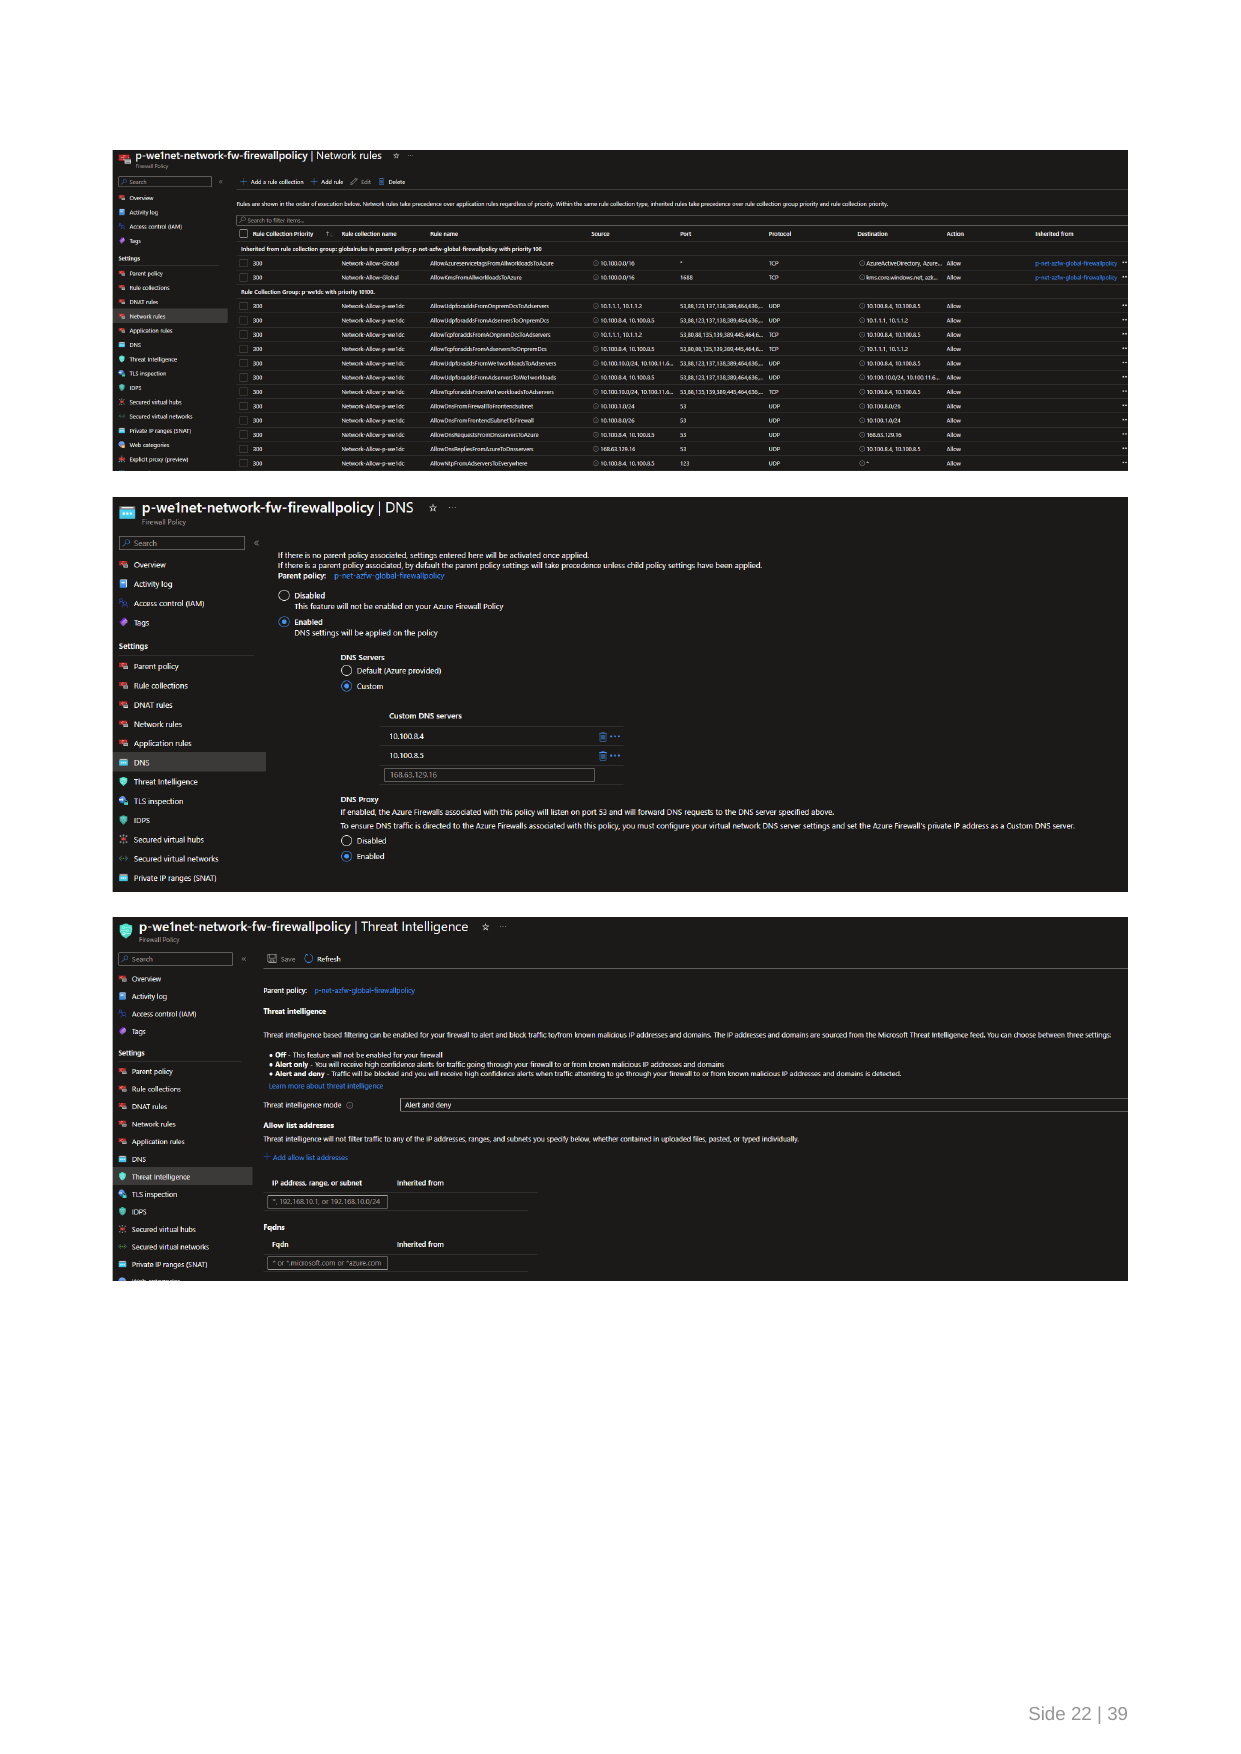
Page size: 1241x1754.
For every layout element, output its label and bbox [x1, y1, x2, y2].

picture [112, 497, 1128, 892]
picture [112, 150, 1128, 471]
picture [112, 917, 1128, 1281]
